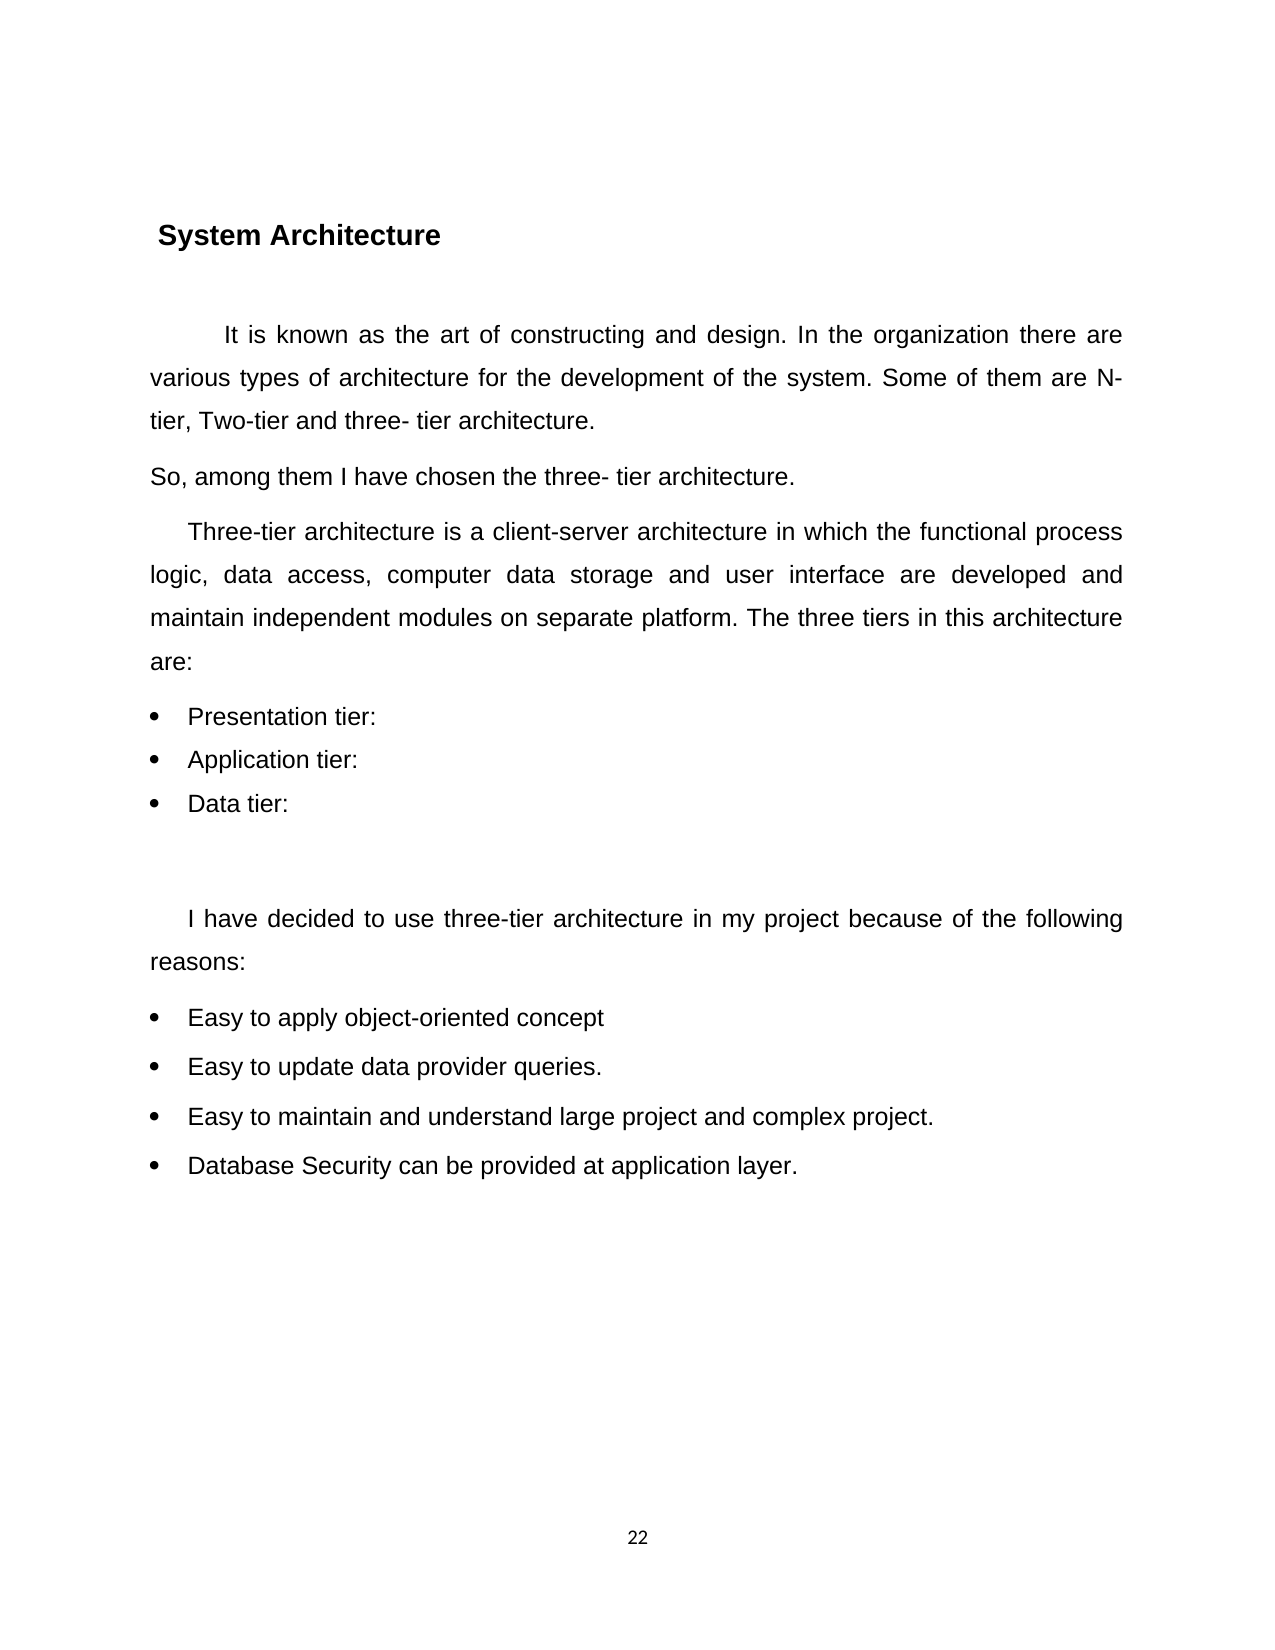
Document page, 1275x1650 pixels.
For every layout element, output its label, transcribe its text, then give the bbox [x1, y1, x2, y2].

list Data tier: [150, 788, 1125, 817]
text So, among them I have chosen the three- tier architecture. [150, 461, 1125, 490]
list Application tier: [150, 745, 1125, 774]
subtitle System Architecture [150, 218, 1125, 251]
text It is known as the art of constructing and design. In the organization there are various types of architecture for the development of the system. Some of them are N-tier, Two-tier and three- tier architecture. [150, 319, 1125, 434]
text I have decided to use three-tier architecture in my project because of the following reasons: [150, 904, 1125, 976]
list Easy to maintain and understand large project and complex project. [150, 1102, 1125, 1131]
list Presentation tier: [150, 702, 1125, 731]
list Easy to update data provider queries. [150, 1052, 1125, 1081]
list Easy to apply object-oriented concept [150, 1003, 1125, 1032]
list Database Security can be provided at application layer. [150, 1151, 1125, 1180]
text Three-tier architecture is a client-server architecture in which the functional process logic, data access, computer data storage and user interface are developed and maintain independent modules on separate platform. The three tiers in this architecture are: [150, 517, 1125, 675]
